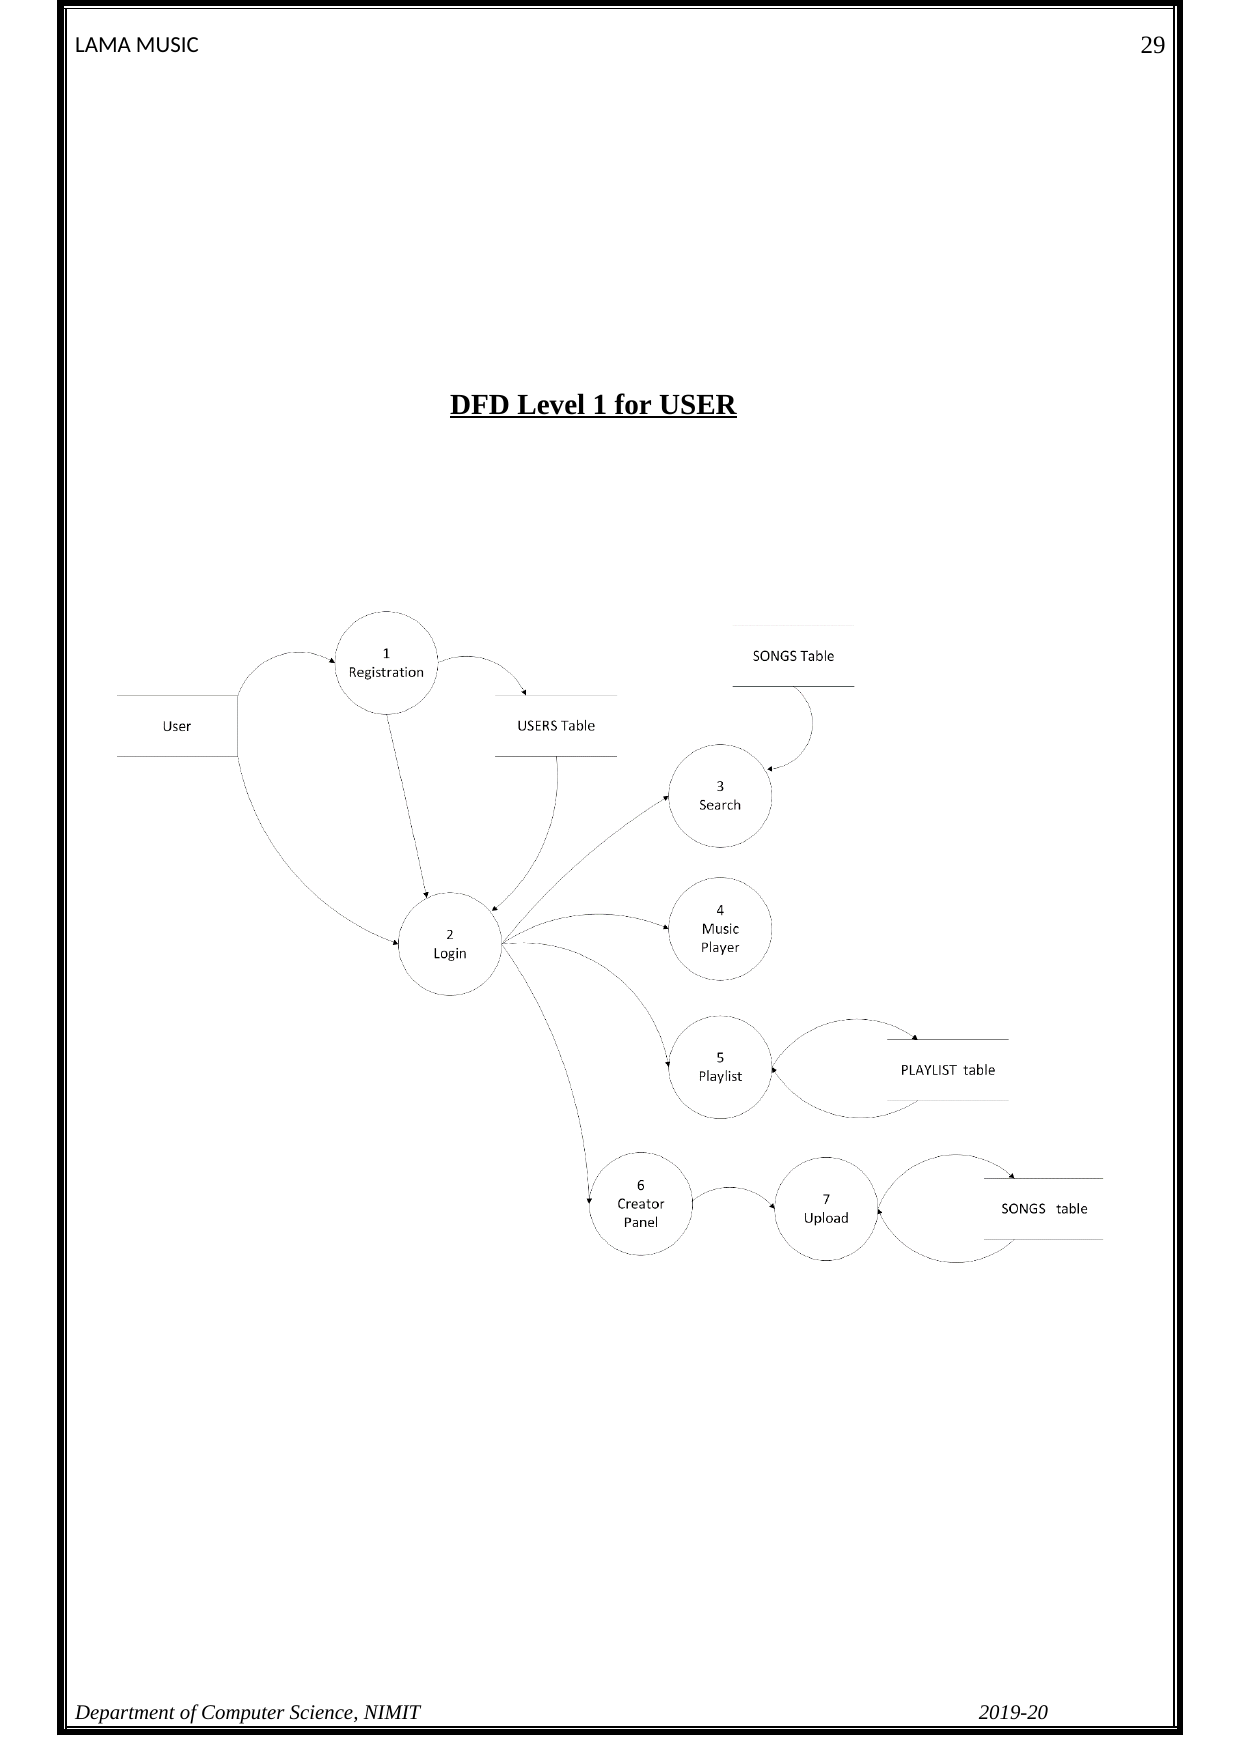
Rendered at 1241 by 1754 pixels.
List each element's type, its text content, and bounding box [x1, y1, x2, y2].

text DFD Level 1 for USER [412, 387, 1144, 421]
picture [115, 610, 1104, 1267]
